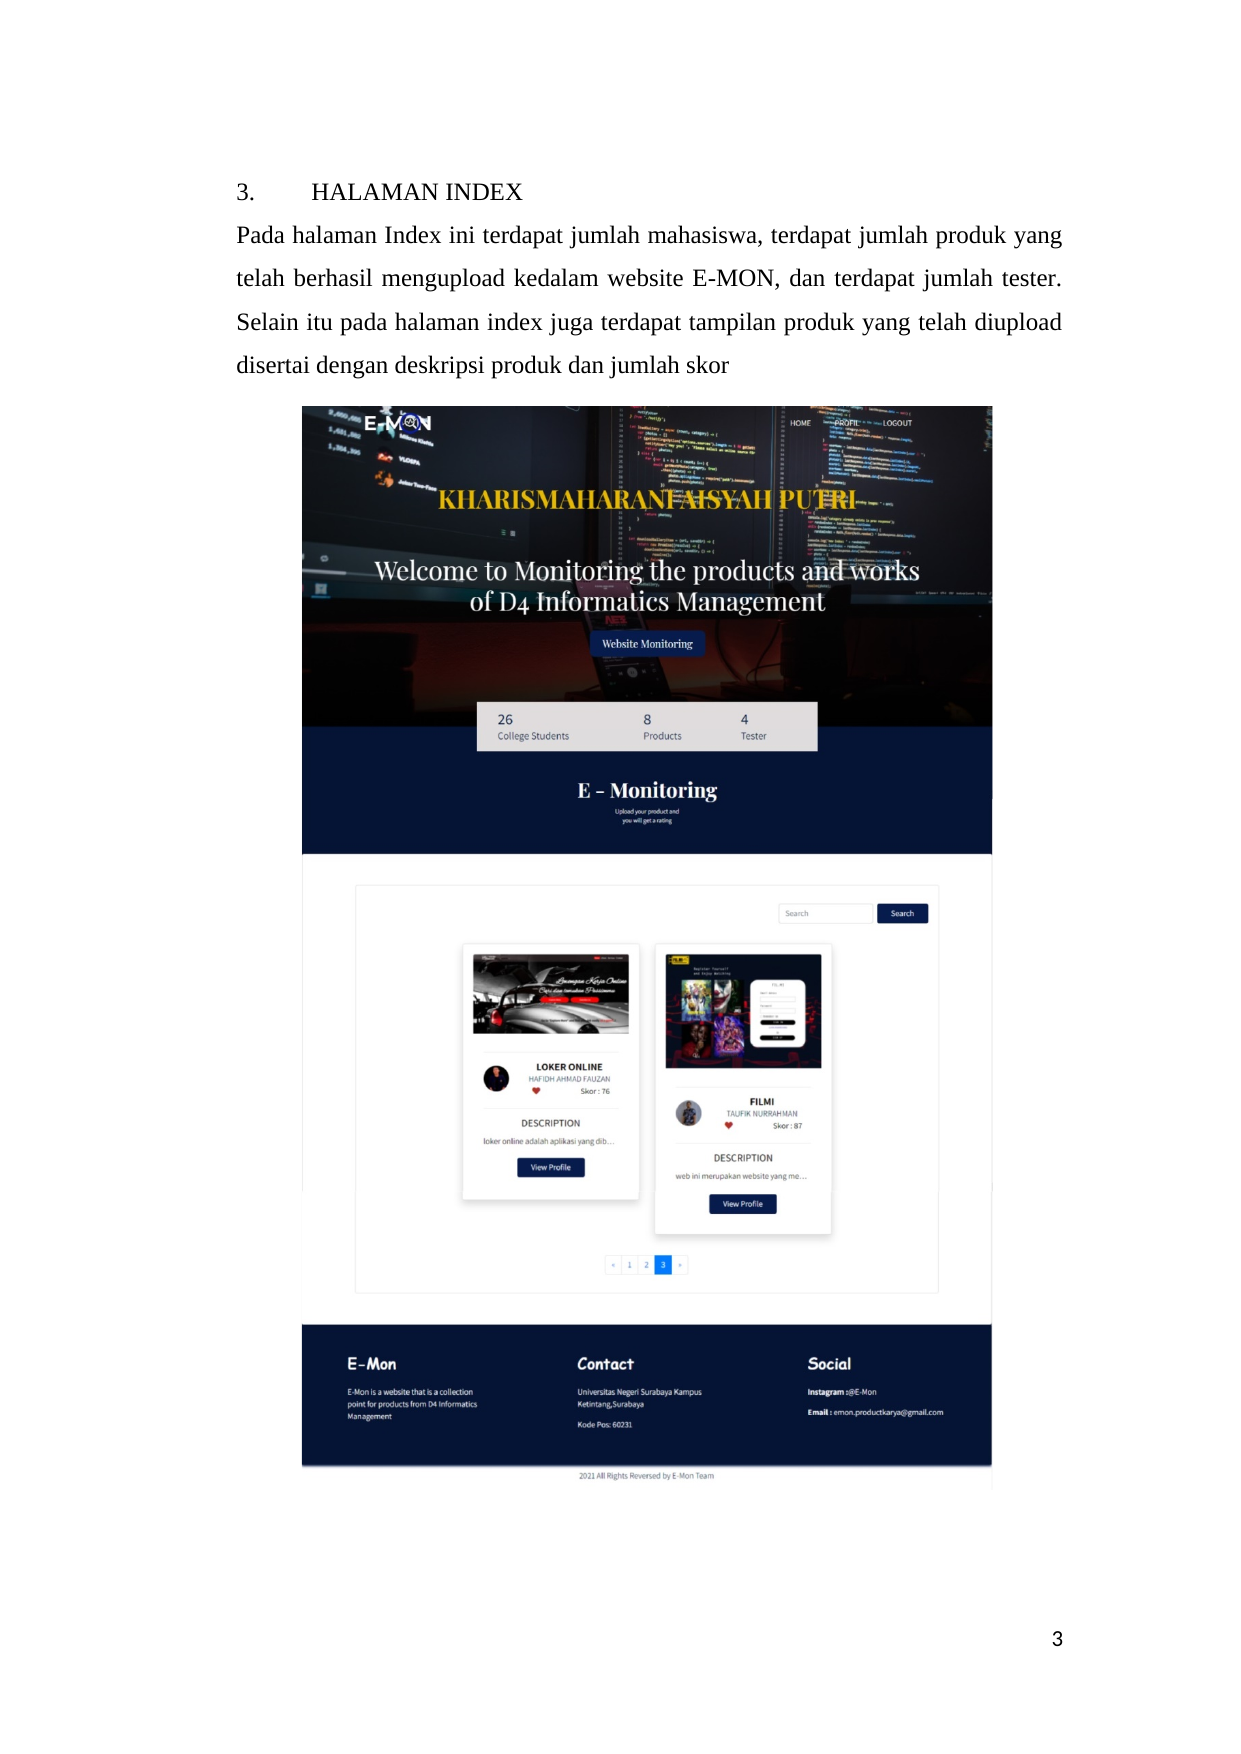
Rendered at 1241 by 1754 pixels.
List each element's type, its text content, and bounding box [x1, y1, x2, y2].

picture [301, 406, 993, 1490]
list HALAMAN INDEX [236, 177, 1063, 206]
list Pada halaman Index ini terdapat jumlah mahasiswa, terdapat jumlah produk yang telah berhasil mengupload kedalam website E-MON, dan terdapat jumlah tester. Selain itu pada halaman index juga terdapat tampilan produk yang telah diupload disertai dengan deskripsi produk dan jumlah skor [236, 220, 1063, 378]
